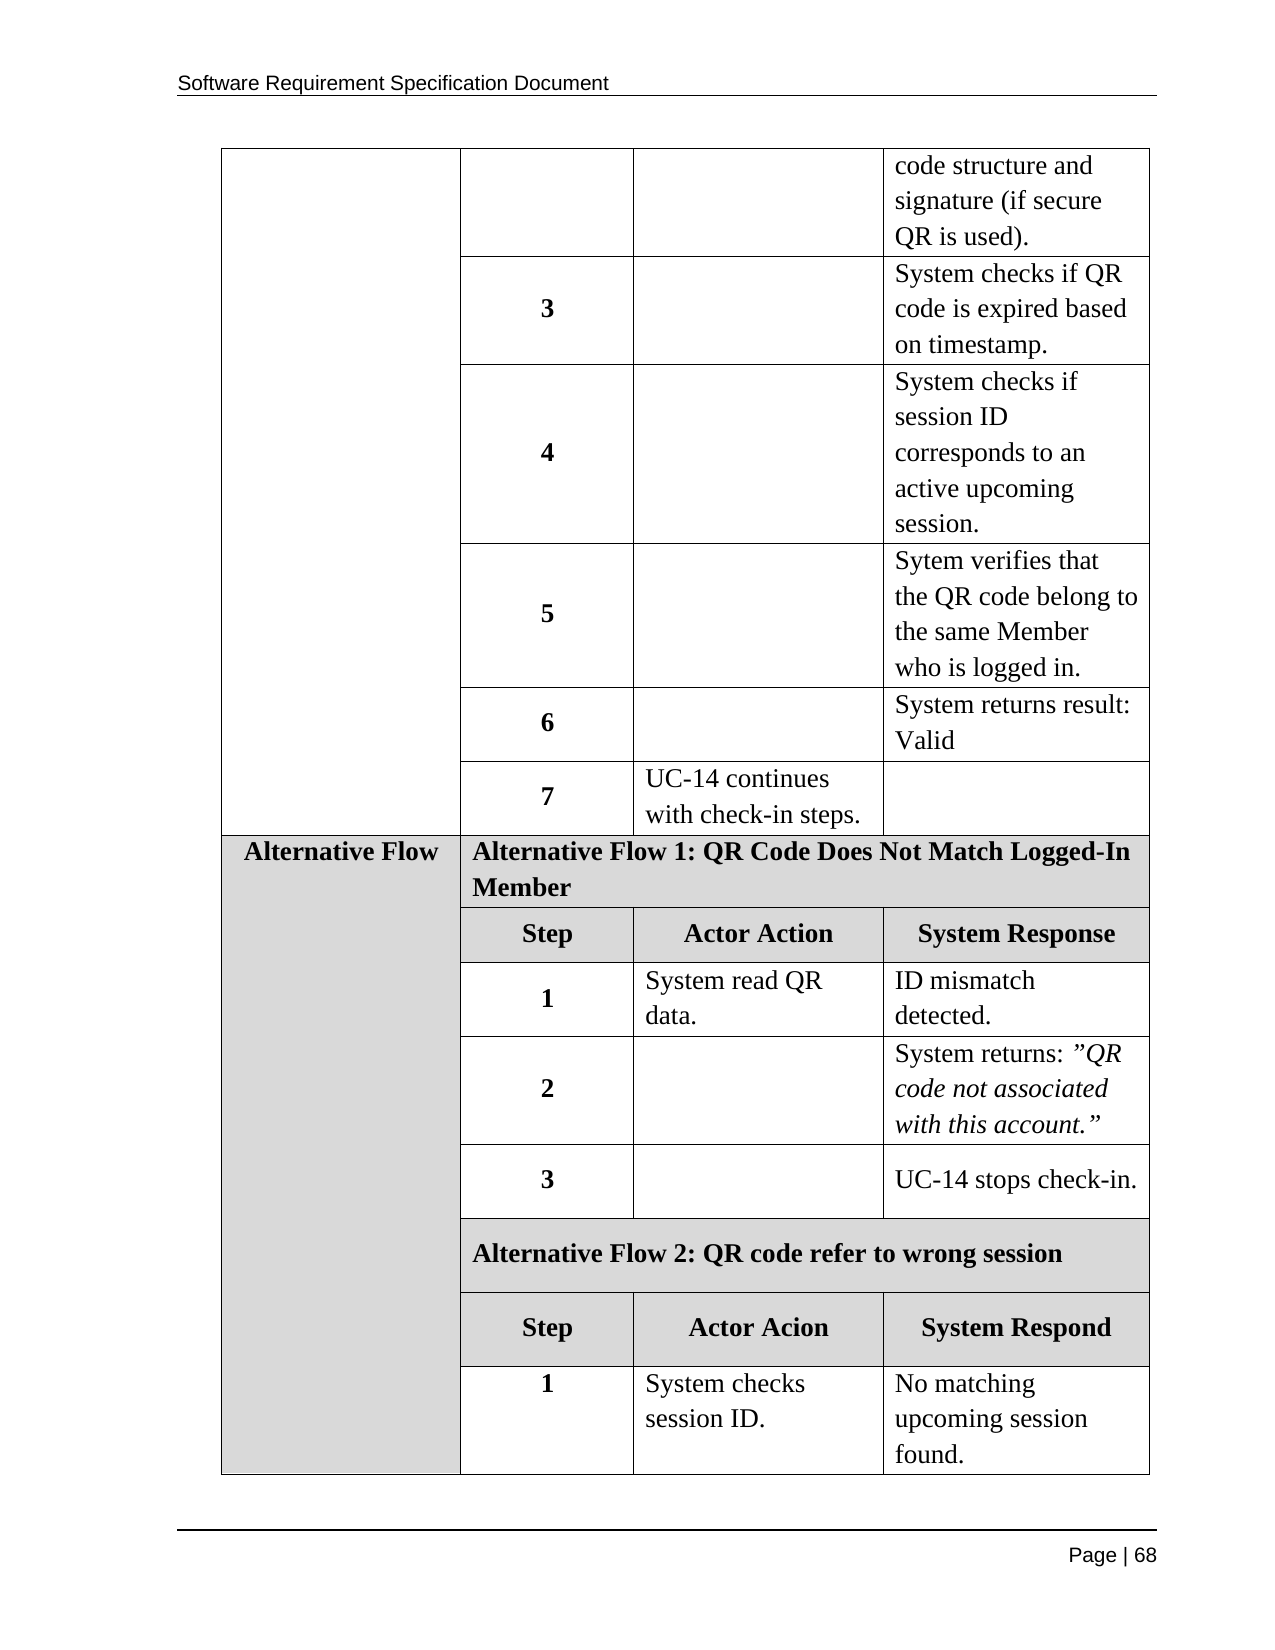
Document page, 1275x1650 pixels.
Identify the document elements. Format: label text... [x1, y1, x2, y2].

table_cell System checks if session ID corresponds to an active upcoming session. [884, 365, 1149, 543]
table_cell No matching upcoming session found. [884, 1367, 1149, 1473]
table_cell System read QR data. [634, 963, 883, 1036]
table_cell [884, 149, 1149, 256]
table_cell Alternative Flow [222, 836, 460, 1473]
table_cell 2 [461, 1037, 633, 1144]
table_cell 5 [461, 544, 633, 687]
table_cell ID mismatch detected. [884, 963, 1149, 1036]
table_cell UC-14 continues with check-in steps. [634, 762, 883, 834]
table_cell Step [461, 908, 633, 962]
table_cell 1 [461, 963, 633, 1036]
table_cell System checks session ID. [634, 1367, 883, 1473]
table_cell [634, 149, 883, 256]
table_cell [634, 257, 883, 363]
table_cell 3 [461, 257, 633, 363]
table_cell [884, 762, 1149, 834]
table_cell UC-14 stops check-in. [884, 1145, 1149, 1218]
table_cell System returns: ”QR code not associated with this account.” [884, 1037, 1149, 1144]
table_cell 4 [461, 365, 633, 543]
table_cell [634, 365, 883, 543]
table_cell 6 [461, 688, 633, 761]
table_cell System checks if QR code is expired based on timestamp. [884, 257, 1149, 363]
table_cell Actor Acion [634, 1293, 883, 1366]
table_cell [634, 1145, 883, 1218]
table_cell Sytem verifies that the QR code belong to the same Member who is logged in. [884, 544, 1149, 687]
table_cell 2 [461, 149, 633, 256]
table_cell System Response [884, 908, 1149, 962]
table_cell [634, 544, 883, 687]
table_cell Alternative Flow 1: QR Code Does Not Match Logged-In Member [461, 836, 1149, 907]
table_cell System returns result: Valid [884, 688, 1149, 761]
table_cell 7 [461, 762, 633, 834]
table_cell 1 [461, 1367, 633, 1473]
table_cell Alternative Flow 2: QR code refer to wrong session [461, 1219, 1149, 1292]
table_cell [634, 688, 883, 761]
table_cell 3 [461, 1145, 633, 1218]
table_cell Step [461, 1293, 633, 1366]
table_cell System Respond [884, 1293, 1149, 1366]
table_cell Actor Action [634, 908, 883, 962]
table_cell [634, 1037, 883, 1144]
